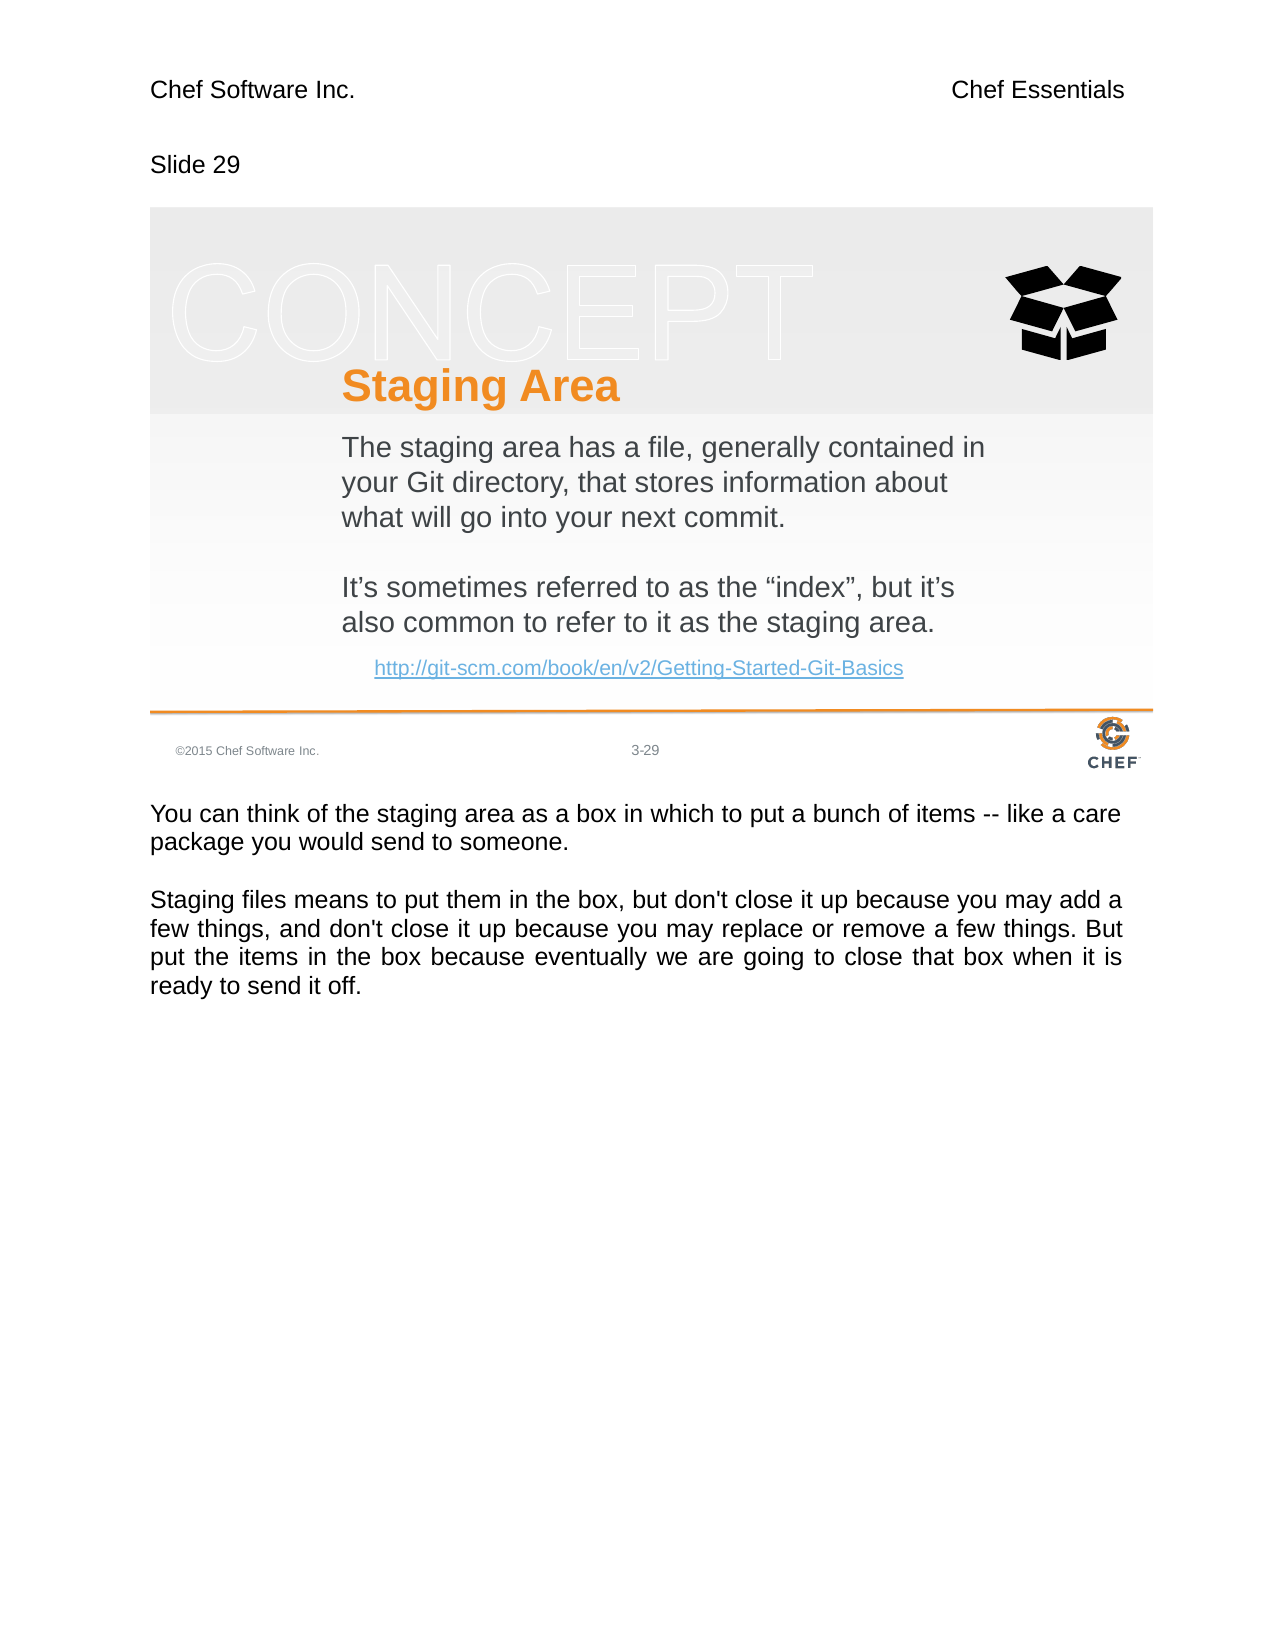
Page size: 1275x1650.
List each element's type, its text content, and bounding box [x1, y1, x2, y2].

text Slide 29 [150, 150, 1125, 179]
text Staging files means to put them in the box, but don't close it up because you may add a few things, and don't close it up because you may replace or remove a few things. But put the items in the box because eventually we are going to close that box when it is ready to send it off. [150, 885, 1125, 1000]
text You can think of the staging area as a box in which to put a bunch of items -- like a care package you would send to someone. [150, 798, 1125, 856]
